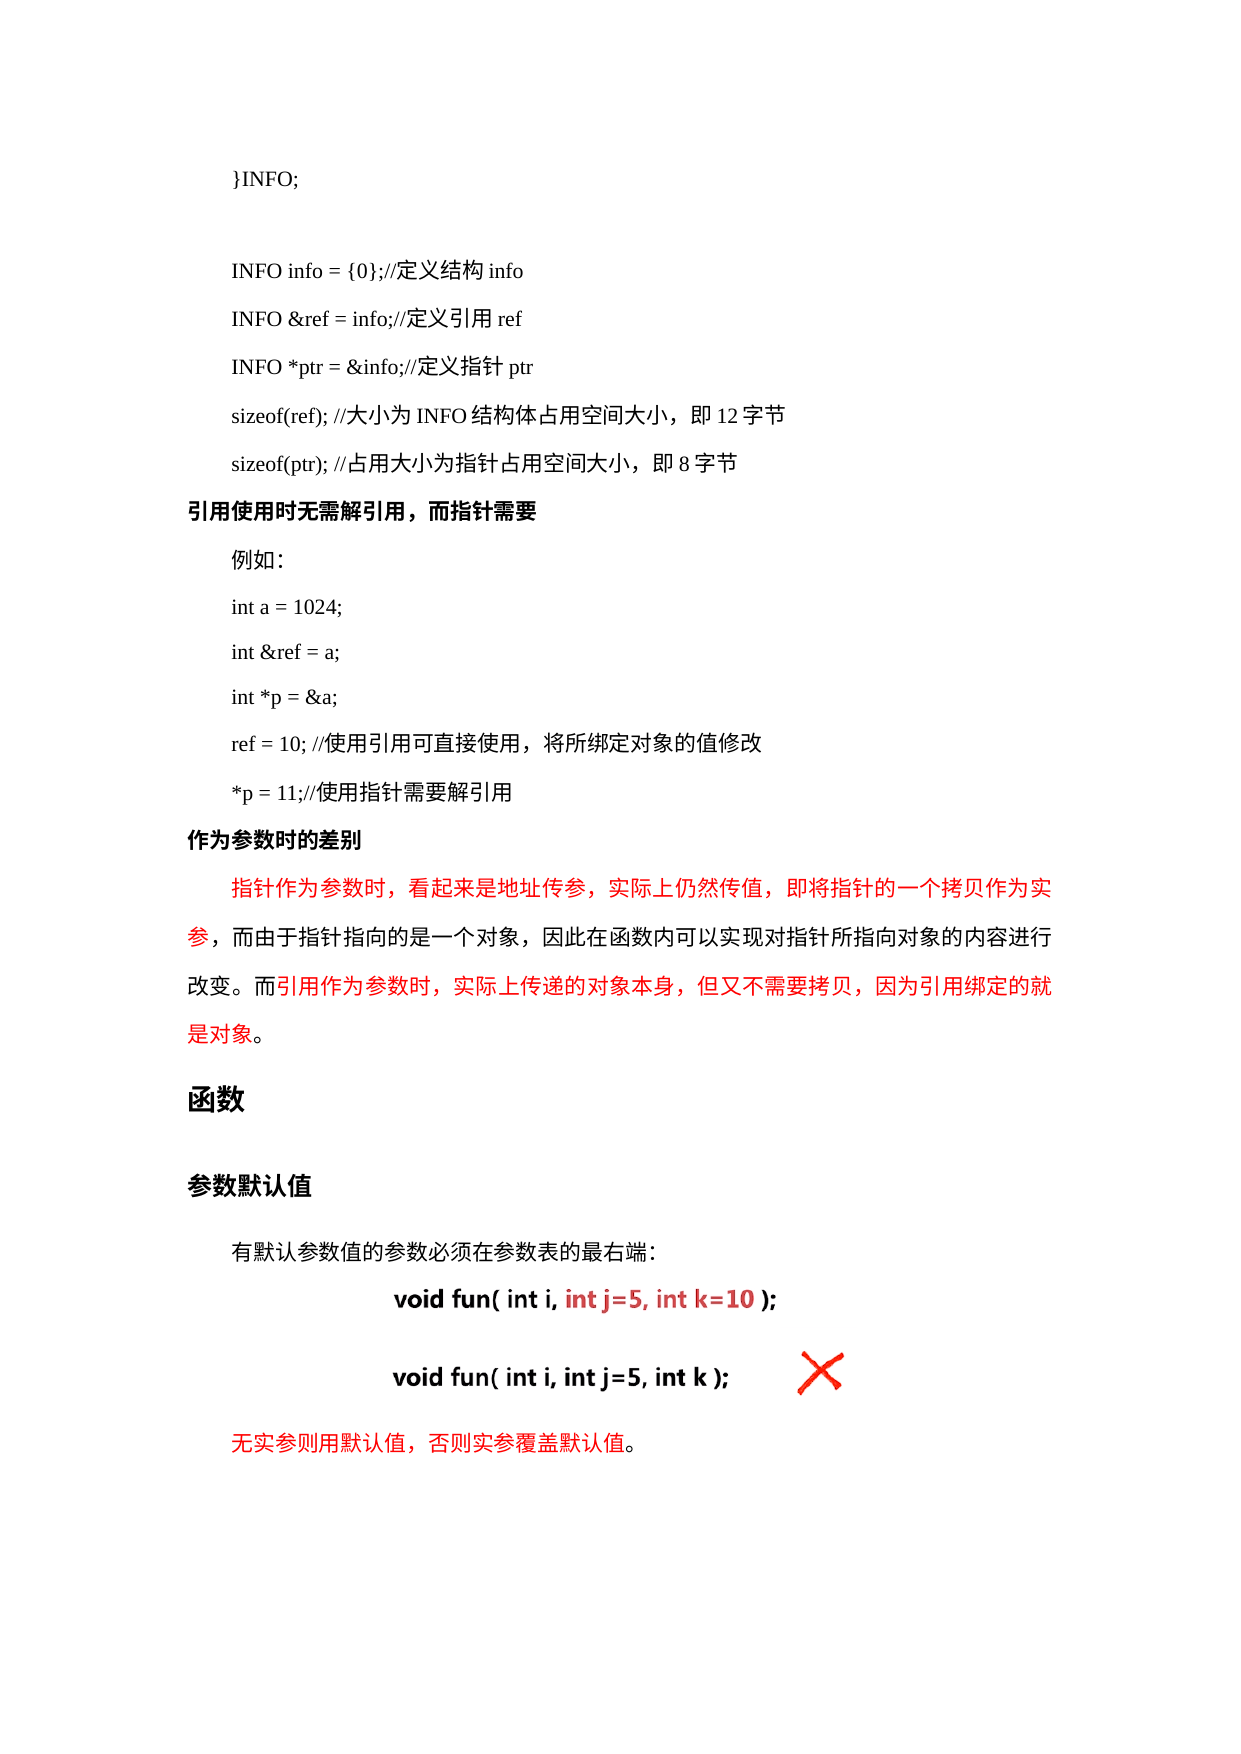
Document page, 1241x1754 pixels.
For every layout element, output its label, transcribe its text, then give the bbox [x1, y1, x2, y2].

text 无实参则用默认值，否则实参覆盖默认值。 [187, 1426, 1053, 1458]
text 指针作为参数时，看起来是地址传参，实际上仍然传值，即将指针的一个拷贝作为实参，而由于指针指向的是一个对象，因此在函数内可以实现对指针所指向对象的内容进行改变。而引用作为参数时，实际上传递的对象本身，但又不需要拷贝，因为引用绑定的就是对象。 [187, 871, 1053, 1049]
text ref = 10; //使用引用可直接使用，将所绑定对象的值修改 [231, 726, 1053, 758]
subtitle 函数 [187, 1065, 1053, 1130]
text int *p = &a; [231, 681, 1053, 713]
text *p = 11;//使用指针需要解引用 [231, 774, 1053, 807]
text sizeof(ptr); //占用大小为指针占用空间大小，即8字节 [231, 446, 1053, 478]
text INFO info = {0};//定义结构info [231, 252, 1053, 285]
subtitle 参数默认值 [187, 1152, 1053, 1217]
text INFO &ref = info;//定义引用ref [231, 301, 1053, 333]
text 有默认参数值的参数必须在参数表的最右端： [187, 1235, 1053, 1267]
text 引用使用时无需解引用，而指针需要 [187, 494, 1053, 526]
text 作为参数时的差别 [187, 822, 1053, 855]
text 例如： [187, 542, 1053, 575]
text int &ref = a; [231, 636, 1053, 668]
text sizeof(ref); //大小为INFO结构体占用空间大小，即12字节 [231, 397, 1053, 430]
text INFO *ptr = &info;//定义指针ptr [231, 349, 1053, 381]
picture [383, 1283, 857, 1404]
text }INFO; [231, 162, 1053, 194]
text int a = 1024; [231, 591, 1053, 623]
